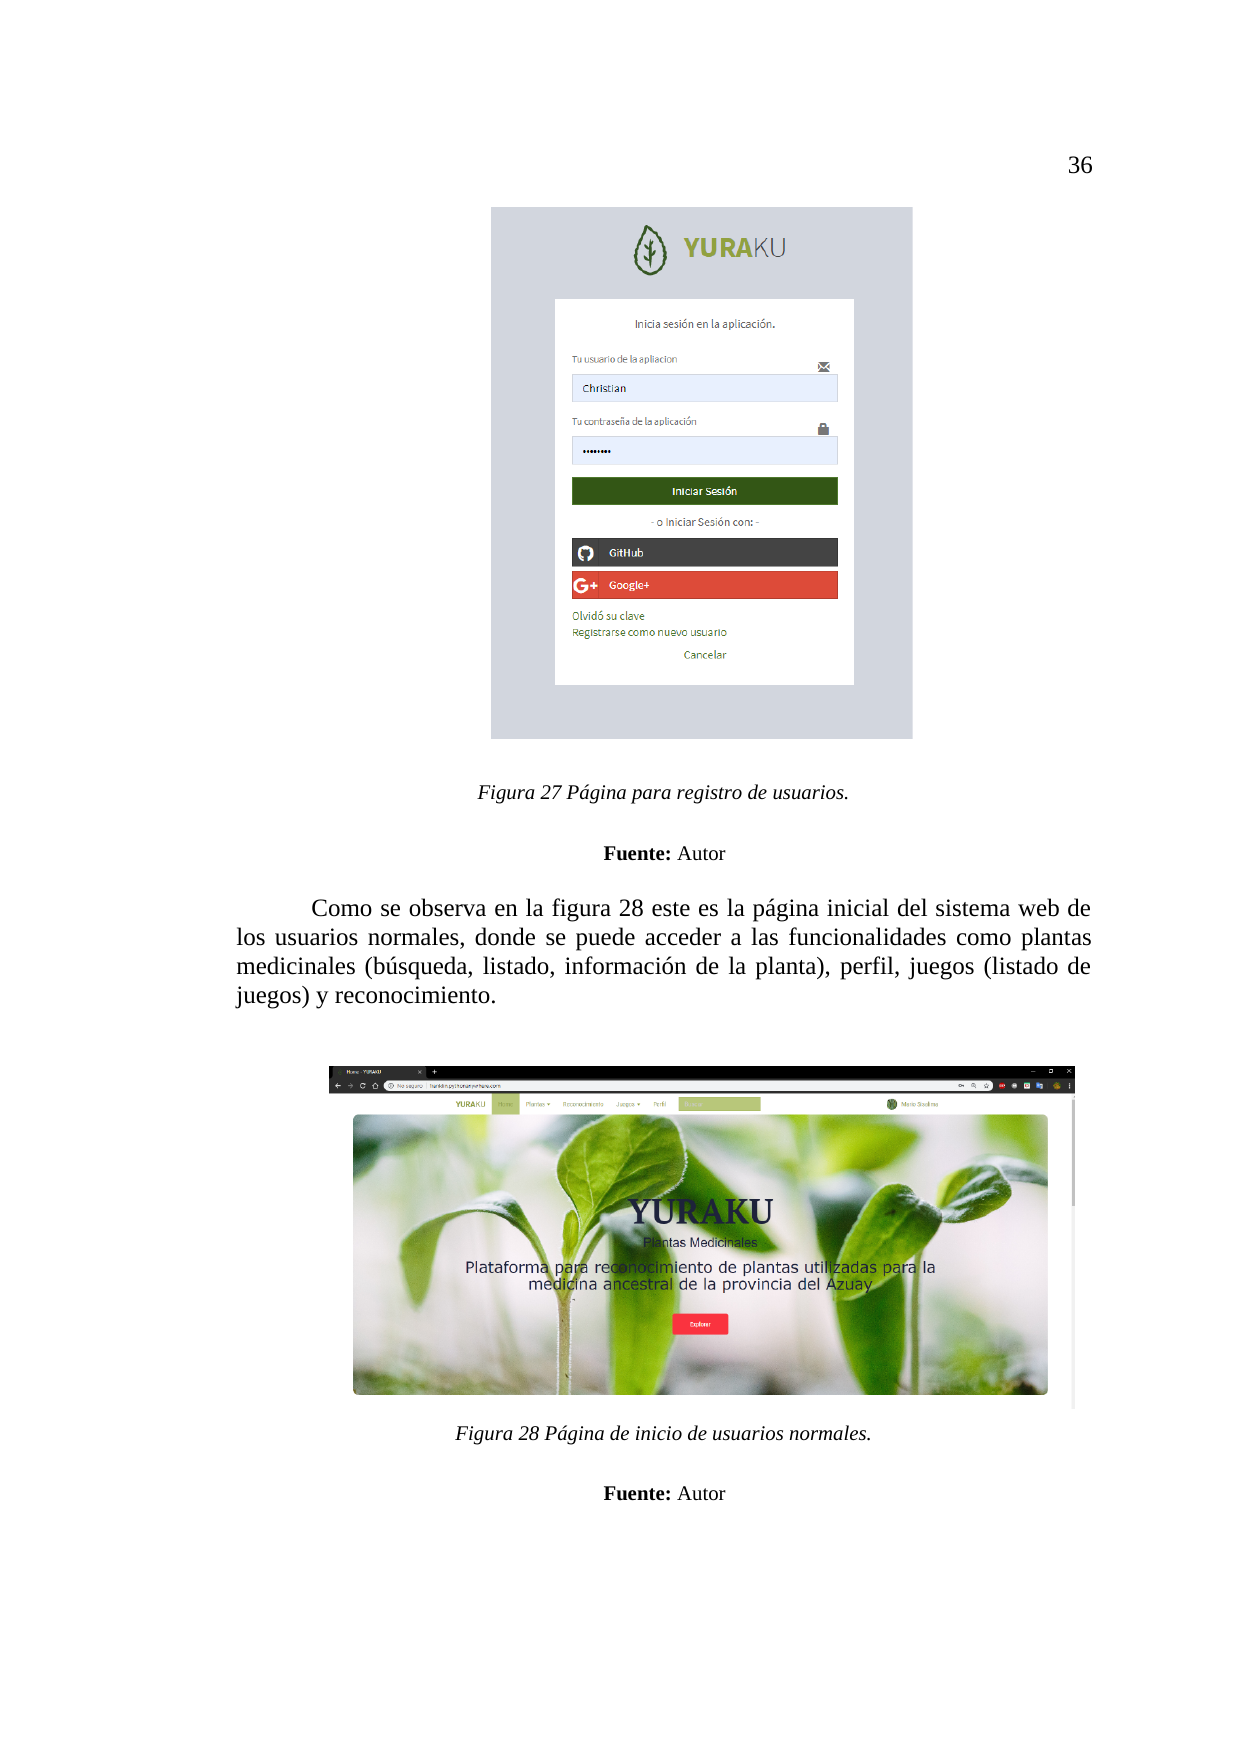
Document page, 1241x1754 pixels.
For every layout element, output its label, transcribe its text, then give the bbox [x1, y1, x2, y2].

text Fuente: Autor [236, 841, 1092, 865]
picture [329, 1066, 1075, 1409]
text Fuente: Autor [236, 1481, 1092, 1505]
text Como se observa en la figura 28 este es la página inicial del sistema web de los usuarios normales, donde se puede acceder a las funcionalidades como plantas medicinales (búsqueda, listado, información de la planta), perfil, juegos (listado de juegos) y reconocimiento. [236, 893, 1092, 1008]
picture [491, 207, 913, 739]
text Figura 27 Página para registro de usuarios. [236, 780, 1092, 804]
text Figura 28 Página de inicio de usuarios normales. [236, 1421, 1092, 1445]
